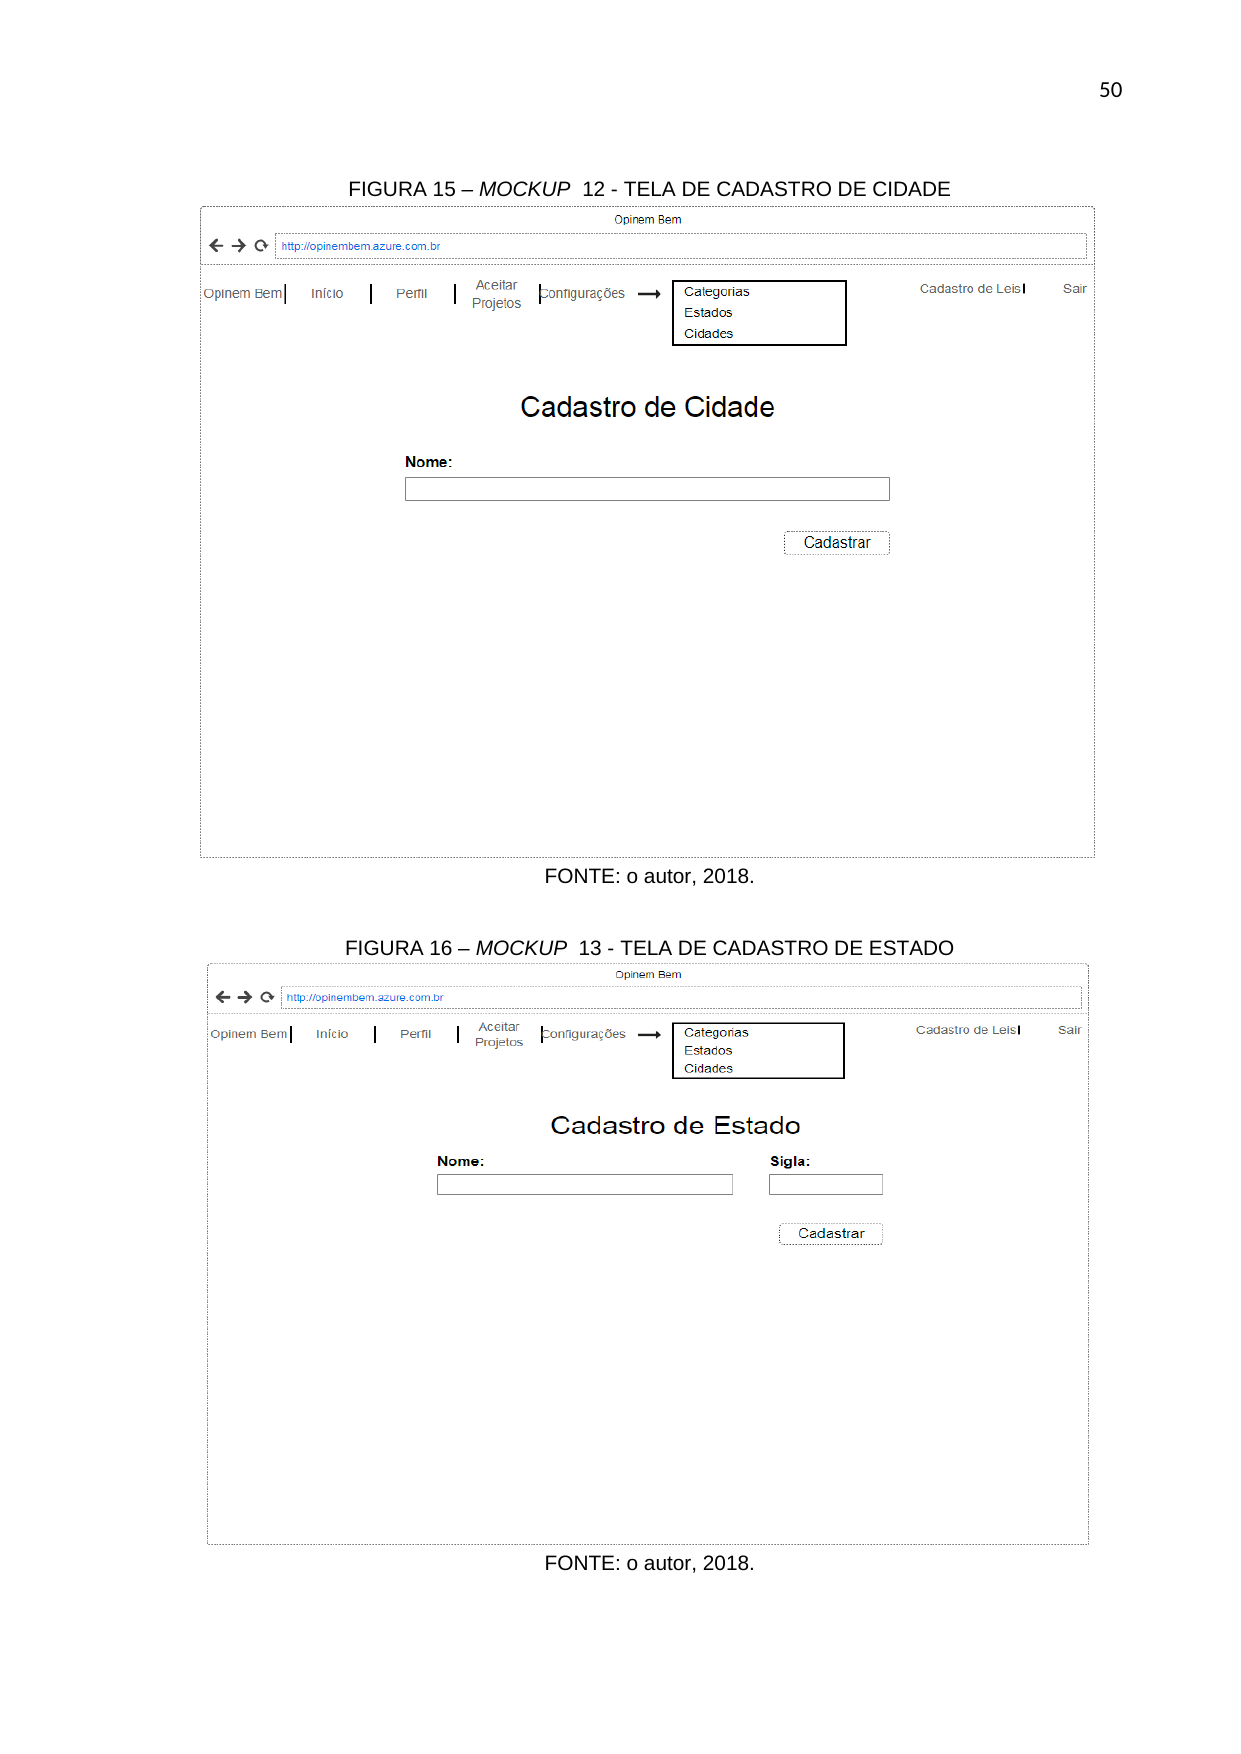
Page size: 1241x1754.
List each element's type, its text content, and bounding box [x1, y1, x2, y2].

text FIGURA 16 – MOCKUP 13 - TELA DE CADASTRO DE ESTADO [177, 935, 1122, 959]
picture [196, 201, 1103, 864]
picture [200, 959, 1099, 1551]
text FONTE: o autor, 2018. [177, 863, 1122, 887]
text FONTE: o autor, 2018. [177, 1550, 1122, 1574]
